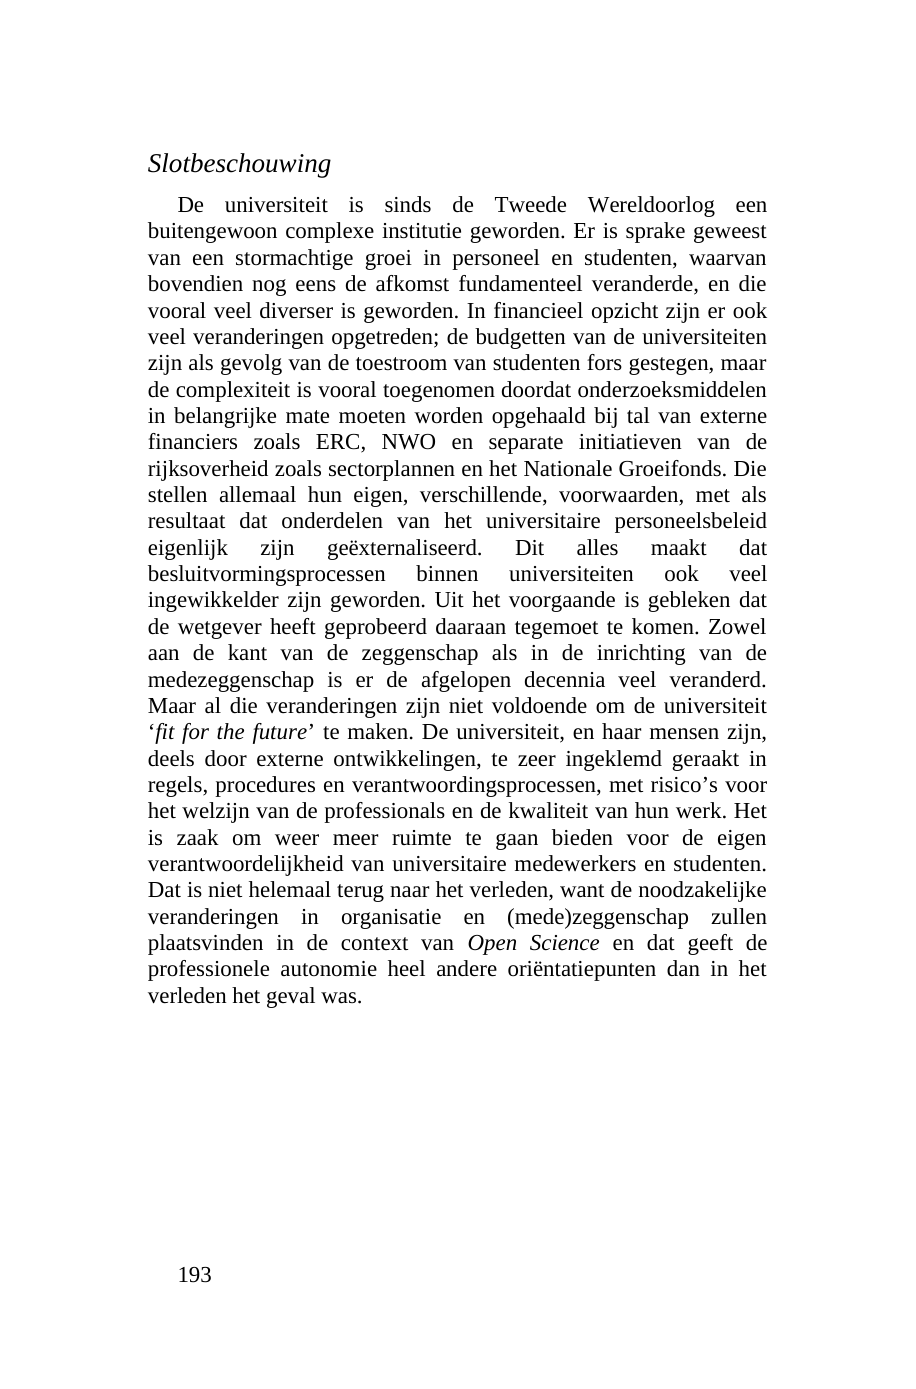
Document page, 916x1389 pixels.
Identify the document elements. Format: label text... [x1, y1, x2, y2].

subtitle Slotbeschouwing [148, 148, 768, 179]
text De universiteit is sinds de Tweede Wereldoorlog een buitengewoon complexe institutie geworden. Er is sprake geweest van een stormachtige groei in personeel en studenten, waarvan bovendien nog eens de afkomst fundamenteel veranderde, en die vooral veel diverser is geworden. In financieel opzicht zijn er ook veel veranderingen opgetreden; de budgetten van de universiteiten zijn als gevolg van de toestroom van studenten fors gestegen, maar de complexiteit is vooral toegenomen doordat onderzoeksmiddelen in belangrijke mate moeten worden opgehaald bij tal van externe financiers zoals ERC, NWO en separate initiatieven van de rijksoverheid zoals sectorplannen en het Nationale Groeifonds. Die stellen allemaal hun eigen, verschillende, voorwaarden, met als resultaat dat onderdelen van het universitaire personeelsbeleid eigenlijk zijn geëxternaliseerd. Dit alles maakt dat besluitvormingsprocessen binnen universiteiten ook veel ingewikkelder zijn geworden. Uit het voorgaande is gebleken dat de wetgever heeft geprobeerd daaraan tegemoet te komen. Zowel aan de kant van de zeggenschap als in de inrichting van de medezeggenschap is er de afgelopen decennia veel veranderd. Maar al die veranderingen zijn niet voldoende om de universiteit ‘fit for the future’ te maken. De universiteit, en haar mensen zijn, deels door externe ontwikkelingen, te zeer ingeklemd geraakt in regels, procedures en verantwoordingsprocessen, met risico’s voor het welzijn van de professionals en de kwaliteit van hun werk. Het is zaak om weer meer ruimte te gaan bieden voor de eigen verantwoordelijkheid van universitaire medewerkers en studenten. Dat is niet helemaal terug naar het verleden, want de noodzakelijke veranderingen in organisatie en (mede)zeggenschap zullen plaatsvinden in de context van Open Science en dat geeft de professionele autonomie heel andere oriëntatiepunten dan in het verleden het geval was. [148, 191, 768, 1008]
